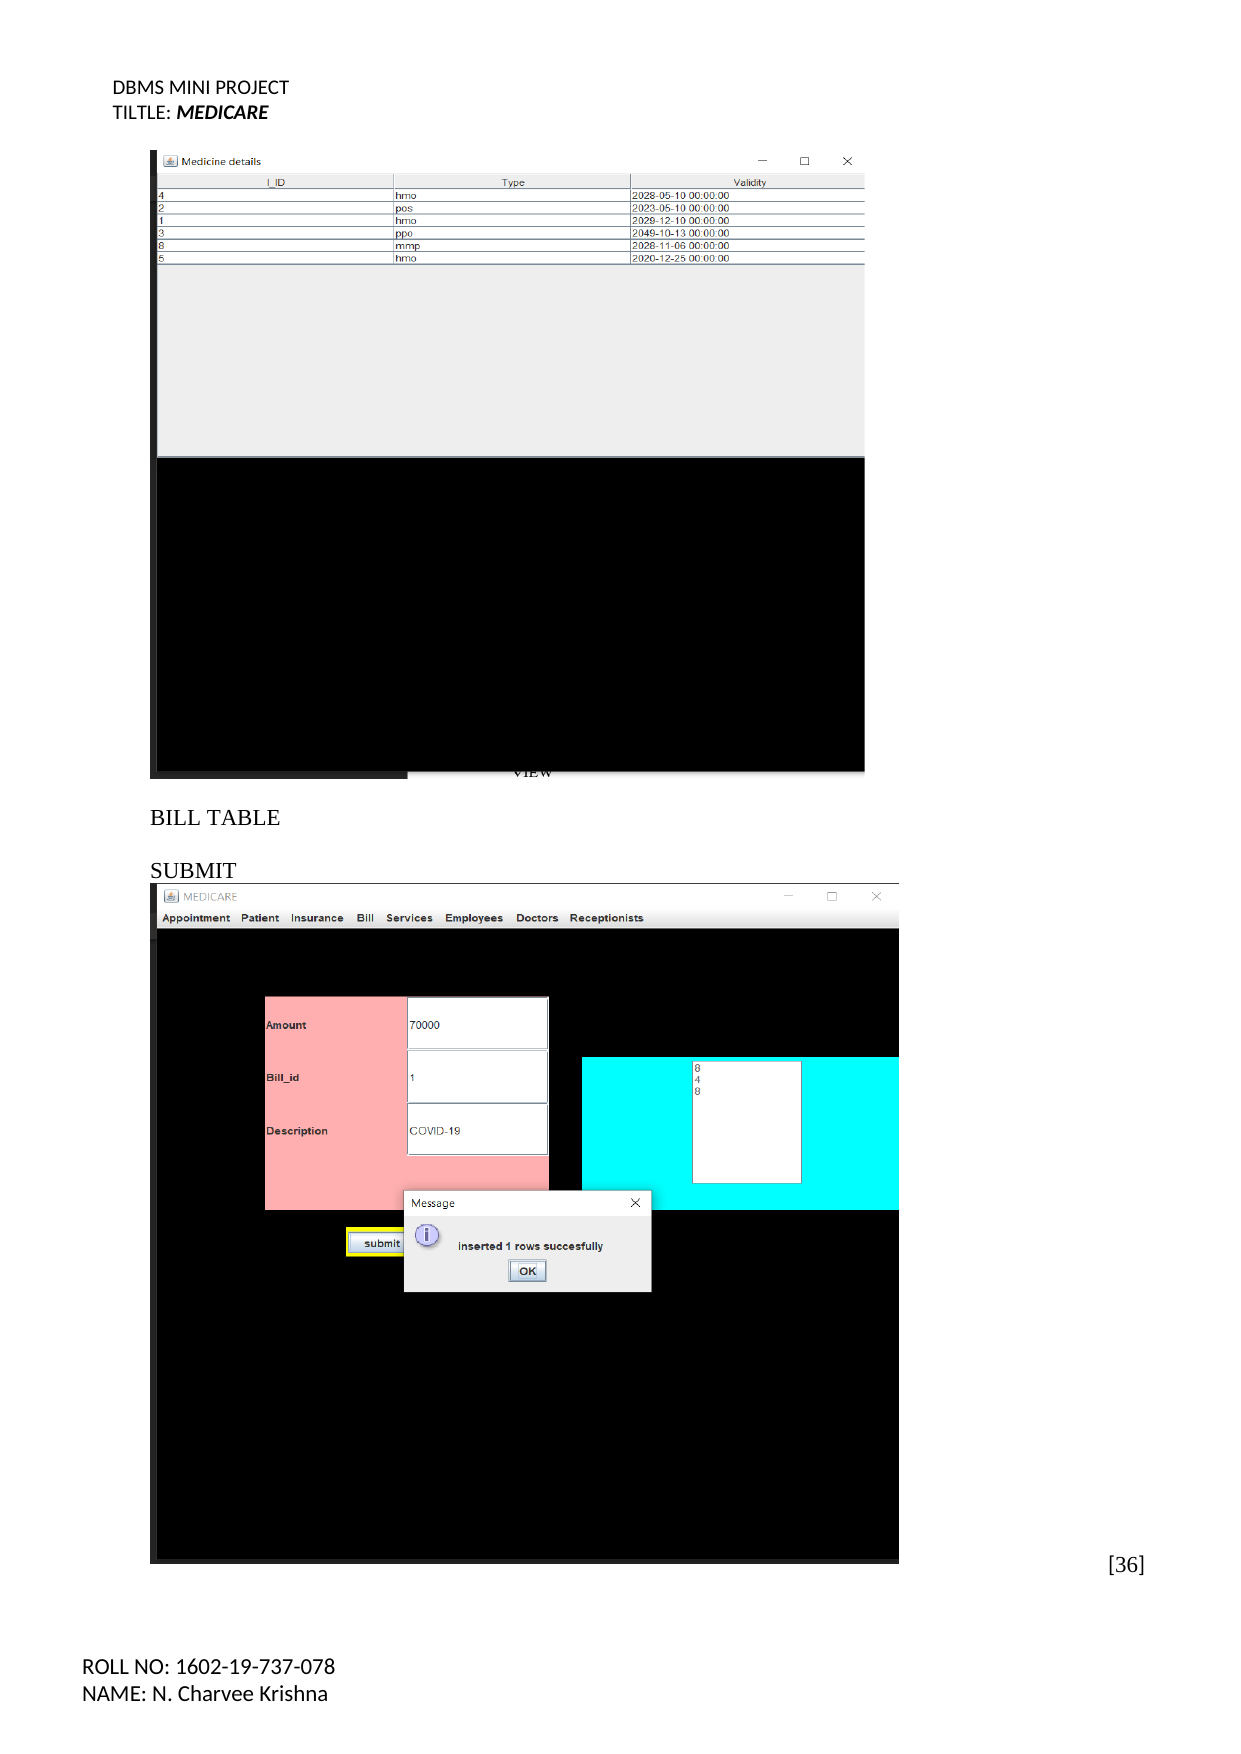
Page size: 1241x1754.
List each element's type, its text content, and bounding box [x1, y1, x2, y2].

text BILL TABLE [150, 804, 1090, 831]
picture [150, 150, 865, 779]
text SUBMIT [150, 857, 1090, 883]
picture [150, 883, 899, 1564]
